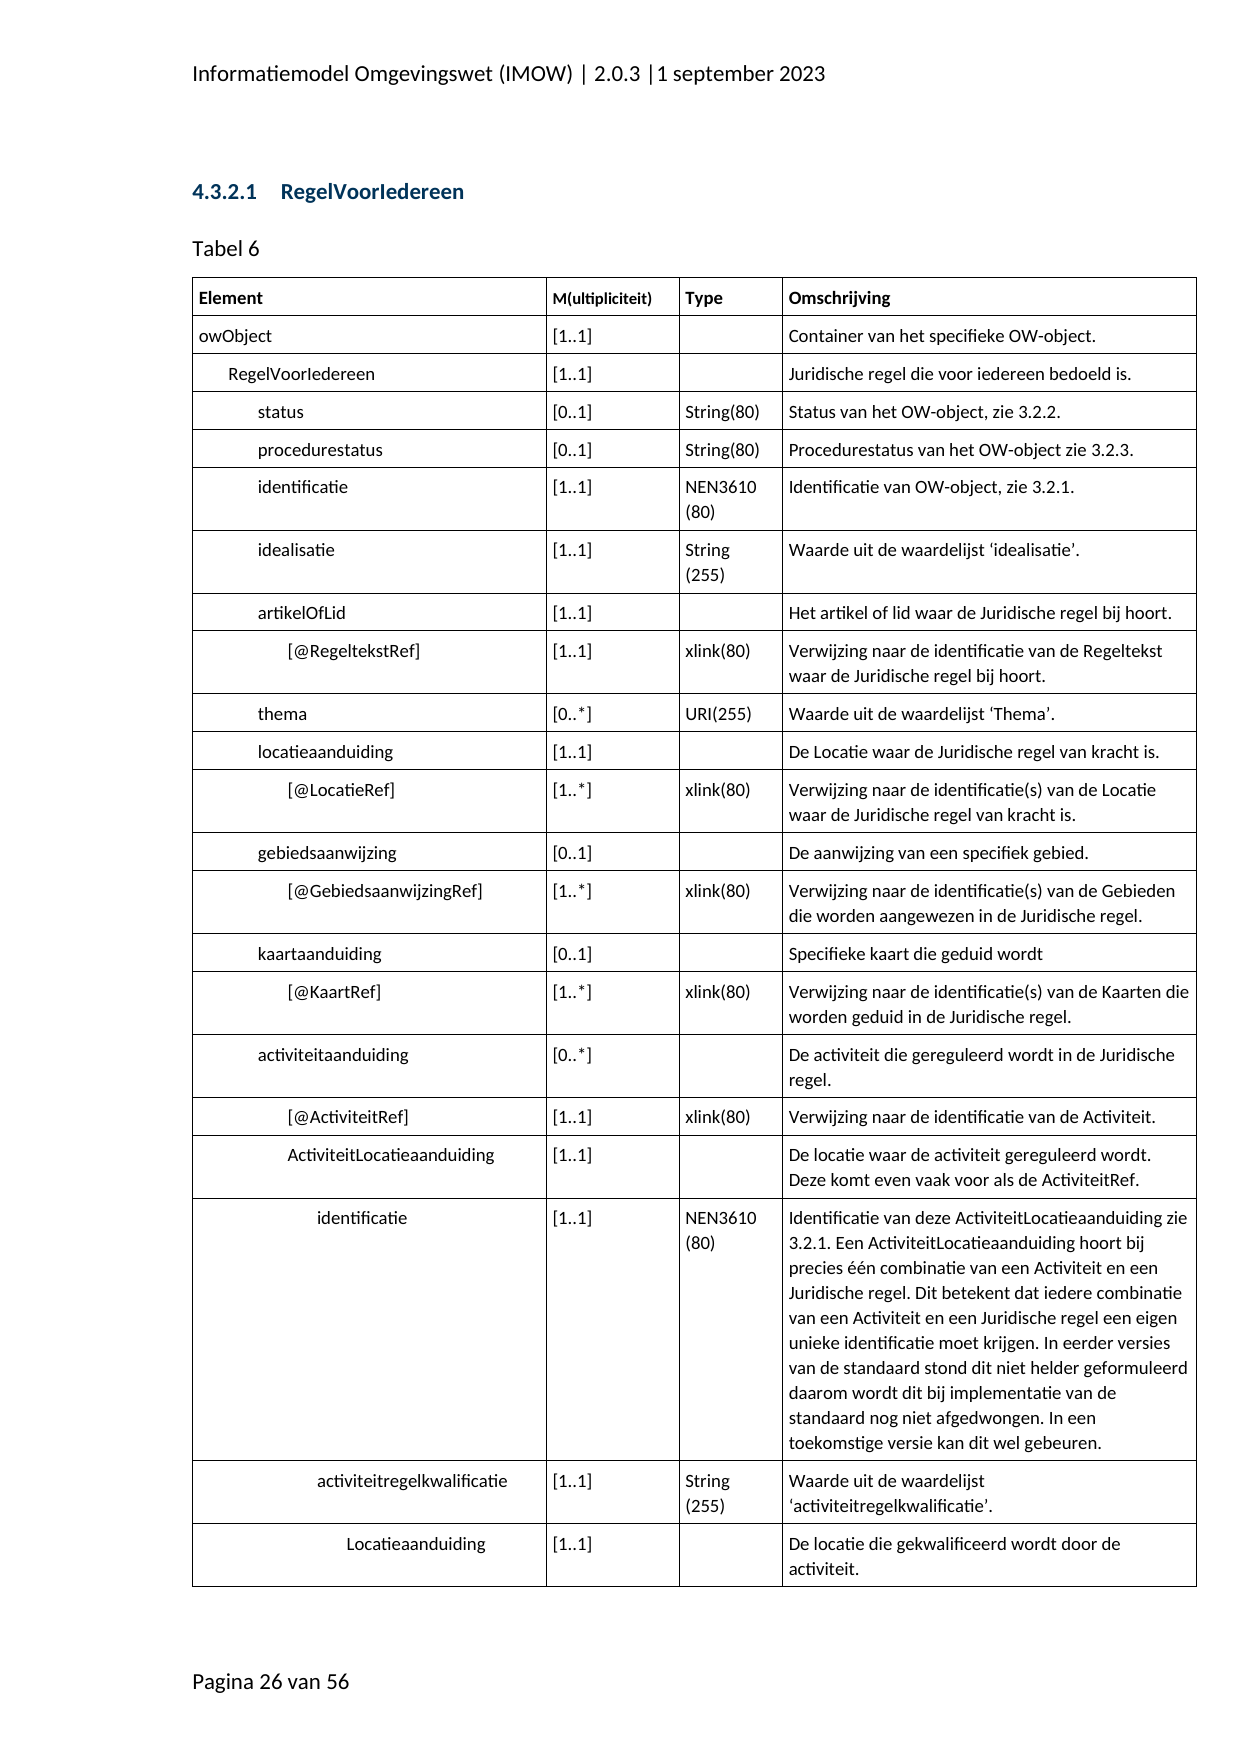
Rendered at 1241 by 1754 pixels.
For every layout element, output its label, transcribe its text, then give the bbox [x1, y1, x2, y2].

table_cell Het artikel of lid waar de Juridische regel bij hoort. [783, 594, 1196, 630]
table_cell Verwijzing naar de identificatie(s) van de Gebieden die worden aangewezen in de Juridische regel. [783, 871, 1196, 933]
table_cell [@GebiedsaanwijzingRef] [193, 871, 546, 933]
table_cell Juridische regel die voor iedereen bedoeld is. [783, 354, 1196, 391]
table_cell [1..1] [547, 1098, 679, 1134]
table_header Omschrijving [783, 278, 1196, 315]
table_cell [680, 1136, 782, 1197]
table_cell [1..*] [547, 871, 679, 933]
table_cell [0..1] [547, 430, 679, 467]
table_cell Procedurestatus van het OW-object zie 3.2.3. [783, 430, 1196, 467]
table_cell NEN3610 (80) [680, 1199, 782, 1460]
table_cell [0..*] [547, 694, 679, 731]
table_cell [0..1] [547, 934, 679, 971]
subtitle RegelVoorIedereen [192, 177, 1092, 205]
table_cell Verwijzing naar de identificatie(s) van de Locatie waar de Juridische regel van kracht is. [783, 770, 1196, 832]
table_cell Waarde uit de waardelijst ‘activiteitregelkwalificatie’. [783, 1461, 1196, 1523]
table_cell String(80) [680, 430, 782, 467]
table_cell [680, 316, 782, 353]
table_cell identificatie [193, 1199, 546, 1460]
table_cell [680, 1524, 782, 1586]
table_cell [680, 732, 782, 769]
table_cell Waarde uit de waardelijst ‘Thema’. [783, 694, 1196, 731]
table_cell locatieaanduiding [193, 732, 546, 769]
table_cell gebiedsaanwijzing [193, 833, 546, 870]
table_cell [680, 1035, 782, 1097]
table_cell [680, 833, 782, 870]
table_header M(ultipliciteit) [547, 278, 679, 315]
table_cell String(80) [680, 392, 782, 429]
table_cell procedurestatus [193, 430, 546, 467]
table_cell [1..1] [547, 531, 679, 592]
table_cell Status van het OW-object, zie 3.2.2. [783, 392, 1196, 429]
table_cell idealisatie [193, 531, 546, 592]
table_cell thema [193, 694, 546, 731]
table_cell [1..*] [547, 972, 679, 1034]
table_cell [680, 934, 782, 971]
table_cell [@LocatieRef] [193, 770, 546, 832]
table_cell Verwijzing naar de identificatie(s) van de Kaarten die worden geduid in de Juridische regel. [783, 972, 1196, 1034]
table_cell xlink(80) [680, 1098, 782, 1134]
table_cell [0..1] [547, 392, 679, 429]
table_cell [1..*] [547, 770, 679, 832]
table_cell Specifieke kaart die geduid wordt [783, 934, 1196, 971]
table_cell xlink(80) [680, 972, 782, 1034]
table_cell [680, 354, 782, 391]
table_cell xlink(80) [680, 631, 782, 693]
table_cell RegelVoorIedereen [193, 354, 546, 391]
table_cell [1..1] [547, 631, 679, 693]
table_cell kaartaanduiding [193, 934, 546, 971]
table_cell De Locatie waar de Juridische regel van kracht is. [783, 732, 1196, 769]
table_header Type [680, 278, 782, 315]
table_cell Container van het specifieke OW-object. [783, 316, 1196, 353]
table_cell Locatieaanduiding [193, 1524, 546, 1586]
table_cell De aanwijzing van een specifiek gebied. [783, 833, 1196, 870]
table_cell [@RegeltekstRef] [193, 631, 546, 693]
table_cell Verwijzing naar de identificatie van de Activiteit. [783, 1098, 1196, 1134]
table_cell [1..1] [547, 1199, 679, 1460]
table_cell [1..1] [547, 468, 679, 529]
table_cell [1..1] [547, 594, 679, 630]
table_cell status [193, 392, 546, 429]
table_cell [1..1] [547, 1524, 679, 1586]
table_cell [1..1] [547, 316, 679, 353]
table_cell URI(255) [680, 694, 782, 731]
table_cell Waarde uit de waardelijst ‘idealisatie’. [783, 531, 1196, 592]
table_cell [1..1] [547, 354, 679, 391]
table_cell [1..1] [547, 1461, 679, 1523]
table_cell artikelOfLid [193, 594, 546, 630]
table_header Element [193, 278, 546, 315]
table_cell [1..1] [547, 732, 679, 769]
table_cell [@ActiviteitRef] [193, 1098, 546, 1134]
table_cell [1..1] [547, 1136, 679, 1197]
table_cell [0..*] [547, 1035, 679, 1097]
table_cell xlink(80) [680, 871, 782, 933]
table_cell identificatie [193, 468, 546, 529]
table_cell Verwijzing naar de identificatie van de Regeltekst waar de Juridische regel bij hoort. [783, 631, 1196, 693]
table_cell [@KaartRef] [193, 972, 546, 1034]
table_cell ActiviteitLocatieaanduiding [193, 1136, 546, 1197]
table_cell xlink(80) [680, 770, 782, 832]
table_cell String (255) [680, 1461, 782, 1523]
table_cell [0..1] [547, 833, 679, 870]
table_cell Identificatie van OW-object, zie 3.2.1. [783, 468, 1196, 529]
table_cell owObject [193, 316, 546, 353]
table_cell Identificatie van deze ActiviteitLocatieaanduiding zie 3.2.1. Een ActiviteitLocatieaanduiding hoort bij precies één combinatie van een Activiteit en een Juridische regel. Dit betekent dat iedere combinatie van een Activiteit en een Juridische regel een eigen unieke identificatie moet krijgen. In eerder versies van de standaard stond dit niet helder geformuleerd daarom wordt dit bij implementatie van de standaard nog niet afgedwongen. In een toekomstige versie kan dit wel gebeuren. [783, 1199, 1196, 1460]
table_cell De locatie waar de activiteit gereguleerd wordt. Deze komt even vaak voor als de ActiviteitRef. [783, 1136, 1196, 1197]
table_cell De locatie die gekwalificeerd wordt door de activiteit. [783, 1524, 1196, 1586]
table_cell De activiteit die gereguleerd wordt in de Juridische regel. [783, 1035, 1196, 1097]
table_cell [680, 594, 782, 630]
table_cell activiteitregelkwalificatie [193, 1461, 546, 1523]
table_cell activiteitaanduiding [193, 1035, 546, 1097]
table_cell NEN3610 (80) [680, 468, 782, 529]
table_cell String (255) [680, 531, 782, 592]
